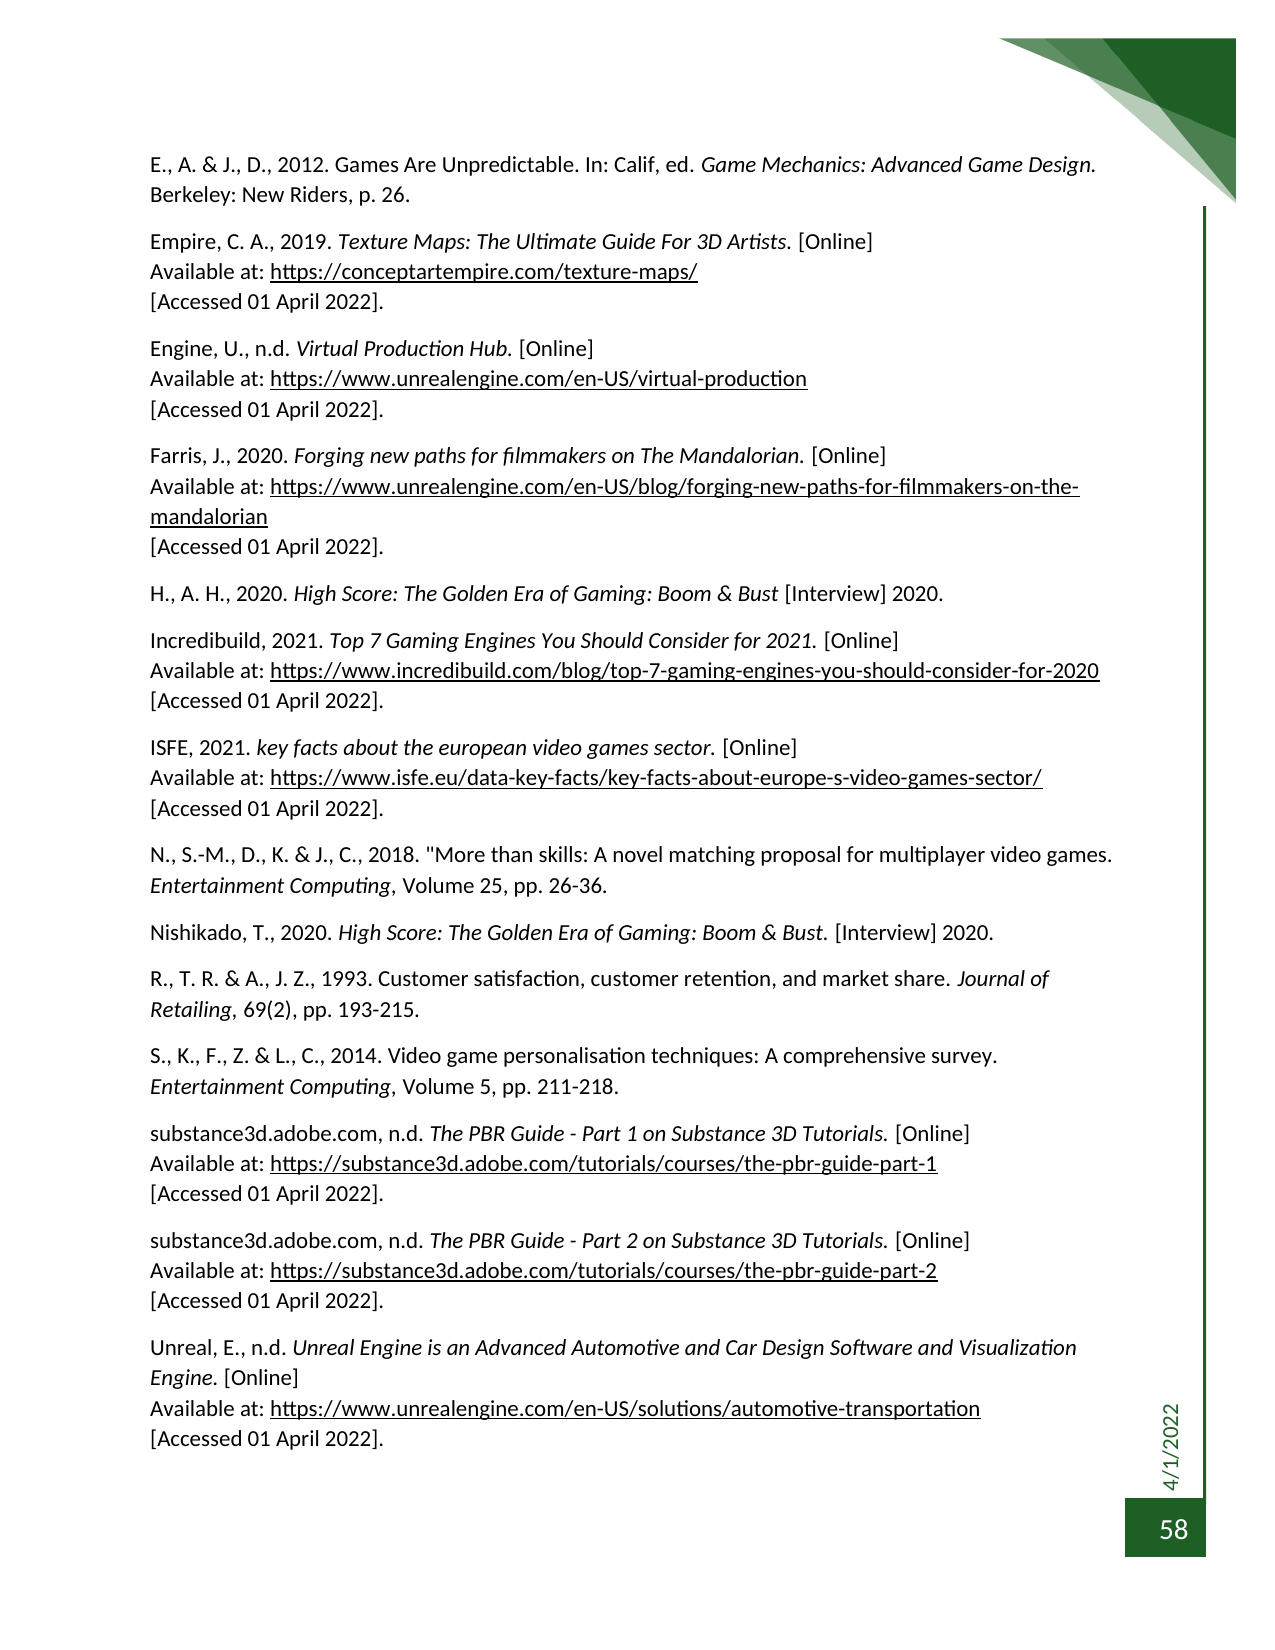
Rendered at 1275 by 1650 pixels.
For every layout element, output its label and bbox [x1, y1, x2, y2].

picture [997, 38, 1236, 204]
